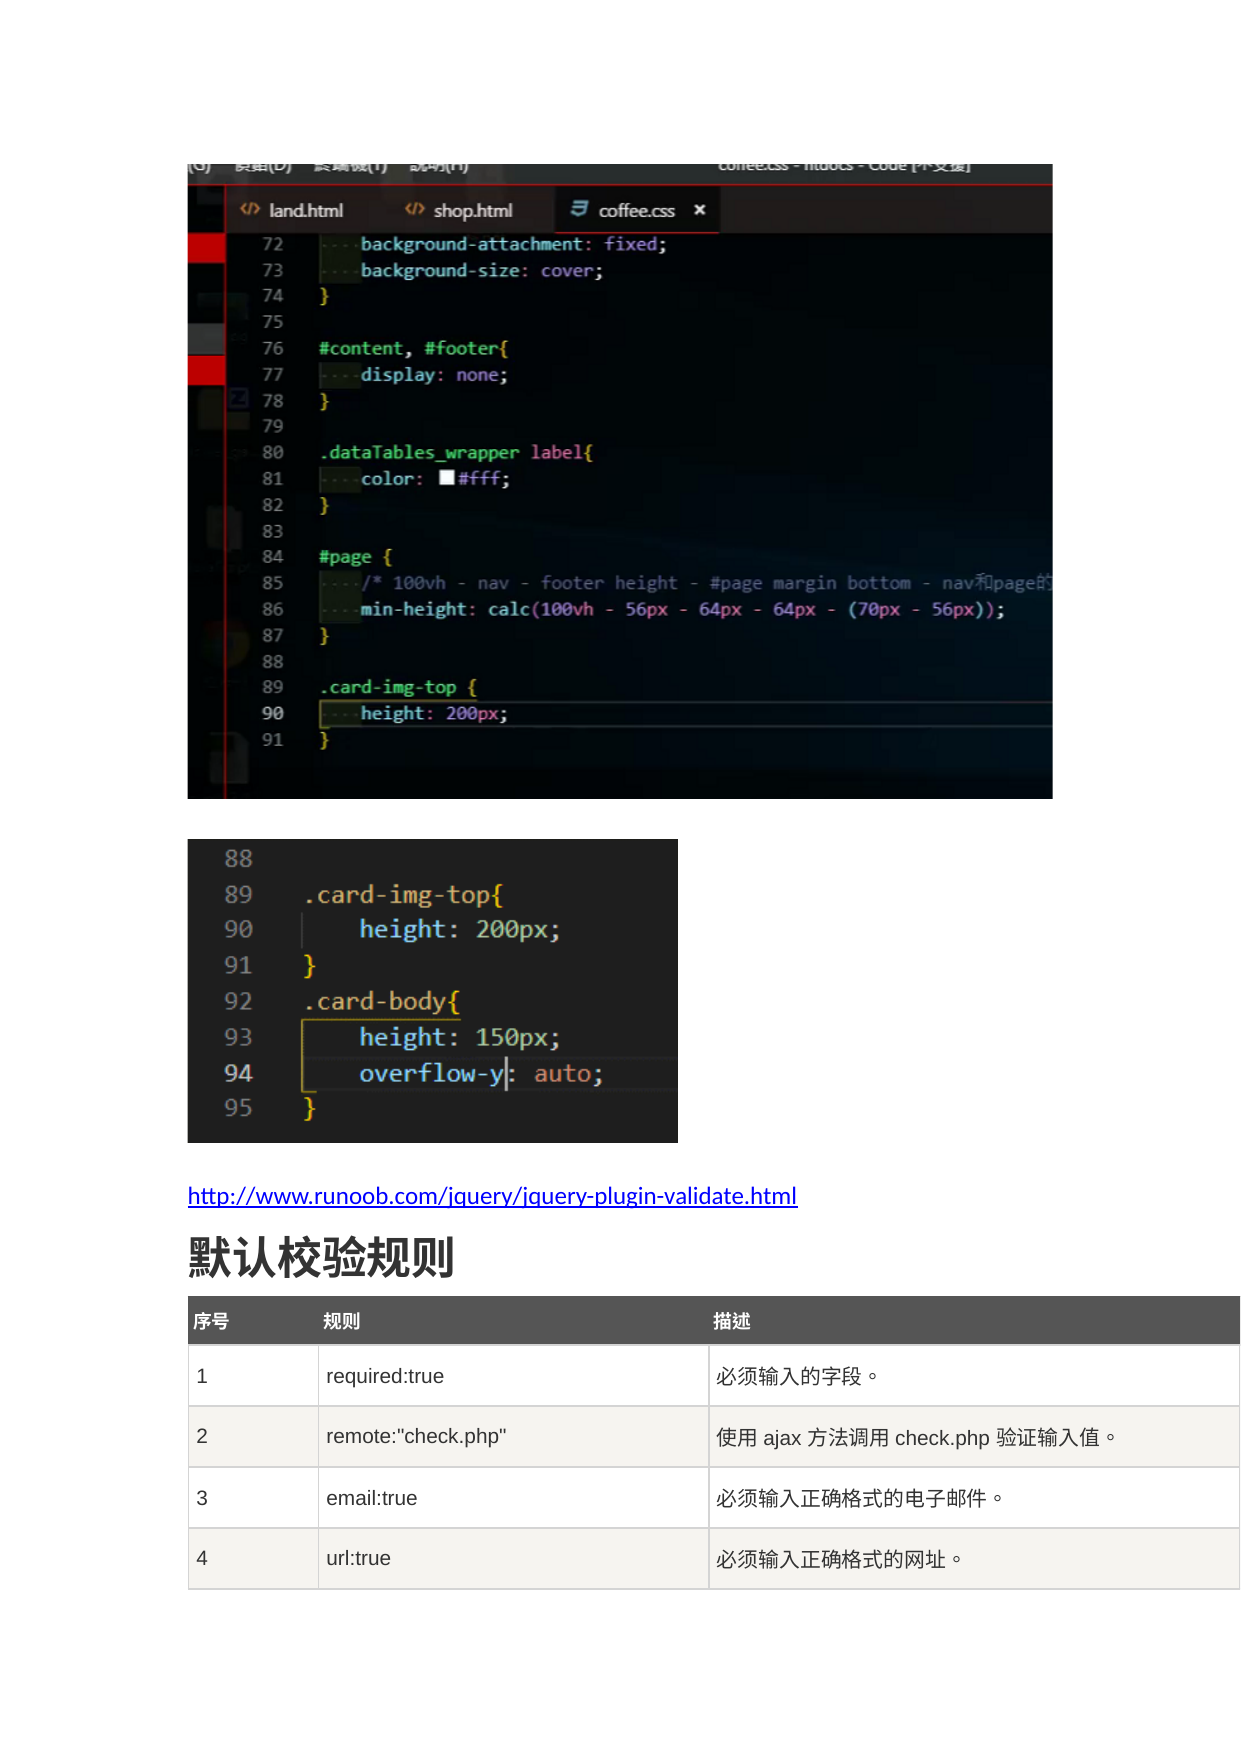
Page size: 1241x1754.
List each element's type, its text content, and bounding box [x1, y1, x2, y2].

table_cell 1 [189, 1346, 318, 1405]
picture [187, 839, 678, 1143]
table_header 描述 [710, 1297, 1239, 1344]
table_cell 使用 ajax 方法调用 check.php 验证输入值。 [710, 1407, 1239, 1466]
table_cell 2 [189, 1407, 318, 1466]
table_header 序号 [189, 1297, 318, 1344]
table_cell remote:"check.php" [319, 1407, 708, 1466]
table_cell required:true [319, 1346, 708, 1405]
picture [187, 164, 1053, 799]
table_cell 必须输入的字段。 [710, 1346, 1239, 1405]
table_cell 必须输入正确格式的网址。 [710, 1529, 1239, 1588]
table_cell 必须输入正确格式的电子邮件。 [710, 1468, 1239, 1527]
table_cell url:true [319, 1529, 708, 1588]
text http://www.runoob.com/jquery/jquery-plugin-validate.html [187, 1177, 1053, 1214]
text 默认校验规则 [187, 1218, 1053, 1293]
table_cell 4 [189, 1529, 318, 1588]
table_header 规则 [319, 1297, 708, 1344]
table_cell email:true [319, 1468, 708, 1527]
table_cell 3 [189, 1468, 318, 1527]
